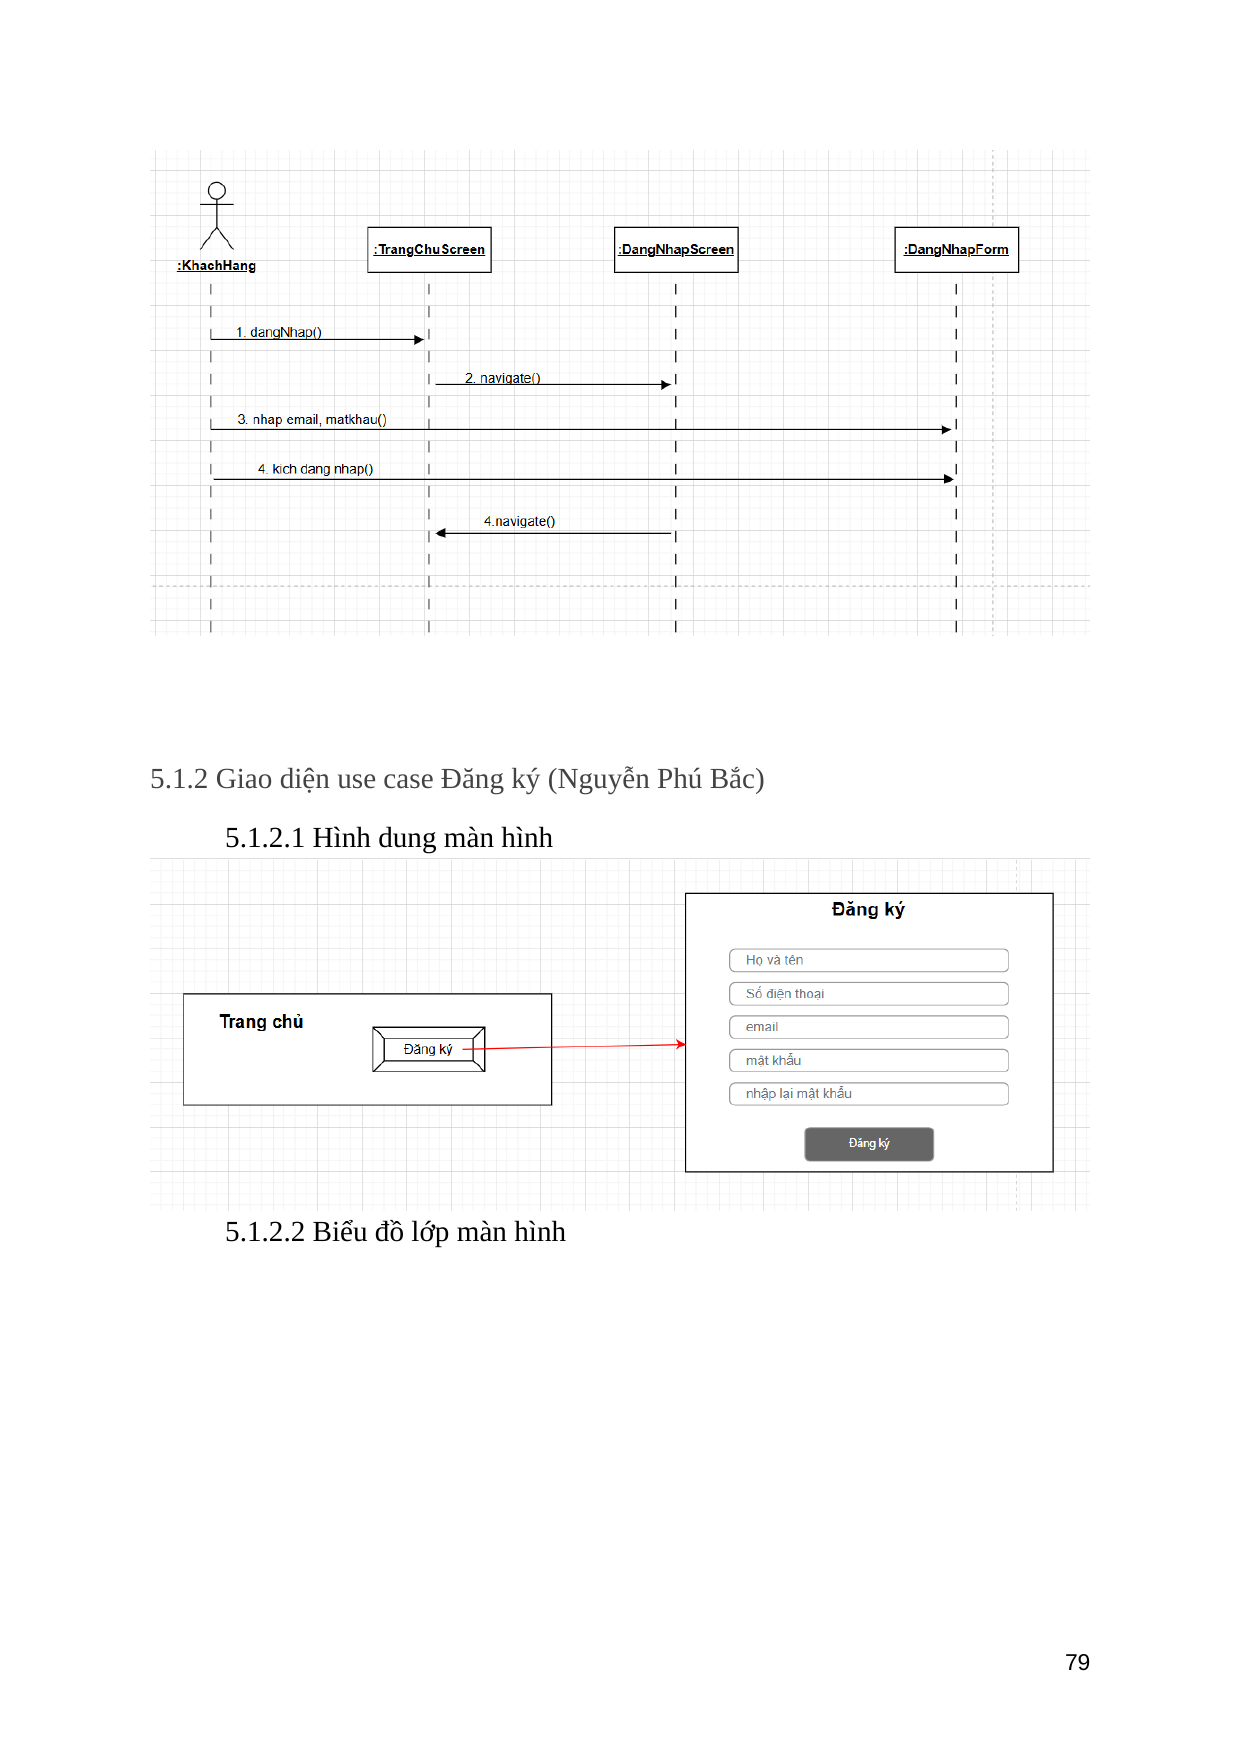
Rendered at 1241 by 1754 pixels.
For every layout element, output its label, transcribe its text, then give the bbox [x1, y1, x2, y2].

subtitle 5.1.2 Giao diện use case Đăng ký (Nguyễn Phú Bắc) [150, 761, 1090, 795]
picture [150, 858, 1091, 1211]
text 5.1.2.1 Hình dung màn hình [150, 820, 1090, 854]
text 5.1.2.2 Biểu đồ lớp màn hình [150, 1214, 1090, 1248]
picture [150, 150, 1091, 636]
